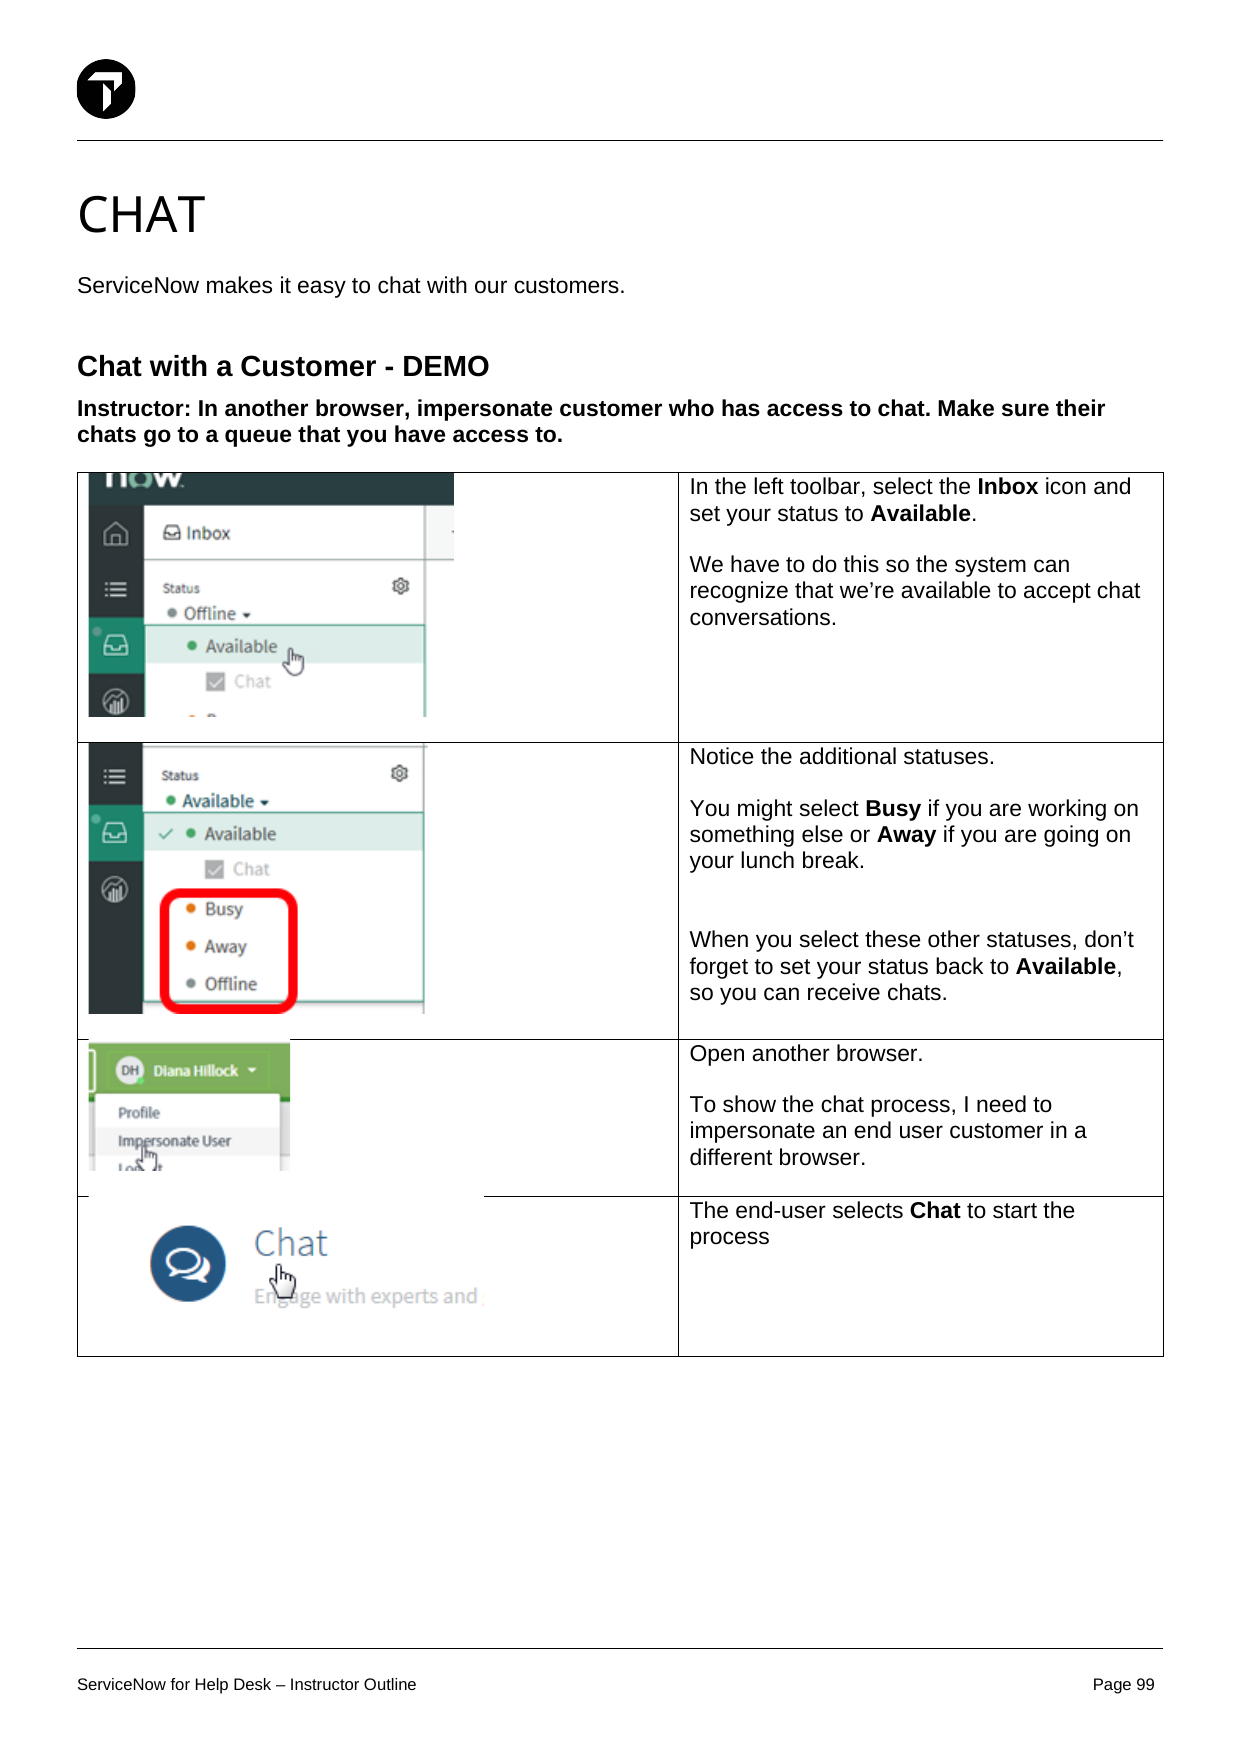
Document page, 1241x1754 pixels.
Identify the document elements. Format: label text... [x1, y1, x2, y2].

text Instructor: In another browser, impersonate customer who has access to chat. Make sure their chats go to a queue that you have access to. [77, 394, 1163, 447]
subtitle Chat [77, 179, 1163, 247]
table_cell [78, 1197, 678, 1356]
picture [88, 1196, 484, 1332]
table_cell The end-user selects Chat to start the process [679, 1197, 1163, 1356]
table_cell Open another browser. To show the chat process, I need to impersonate an end user customer in a different browser. [679, 1040, 1163, 1196]
table_header [78, 473, 678, 742]
picture [76, 59, 136, 119]
table_cell [78, 743, 678, 1038]
subtitle Chat with a Customer - DEMO [77, 348, 1163, 382]
text ServiceNow makes it easy to chat with our customers. [77, 272, 1163, 298]
table_cell [78, 1040, 678, 1196]
table_header In the left toolbar, select the Inbox icon and set your status to Available. We have to do this so the system can recognize that we’re available to accept chat conversations. [679, 473, 1163, 742]
picture [88, 473, 454, 717]
picture [88, 1039, 290, 1171]
picture [88, 743, 428, 1014]
table_cell Notice the additional statuses. You might select Busy if you are working on something else or Away if you are going on your lunch break. When you select these other statuses, don’t forget to set your status back to Available, so you can receive chats. [679, 743, 1163, 1038]
